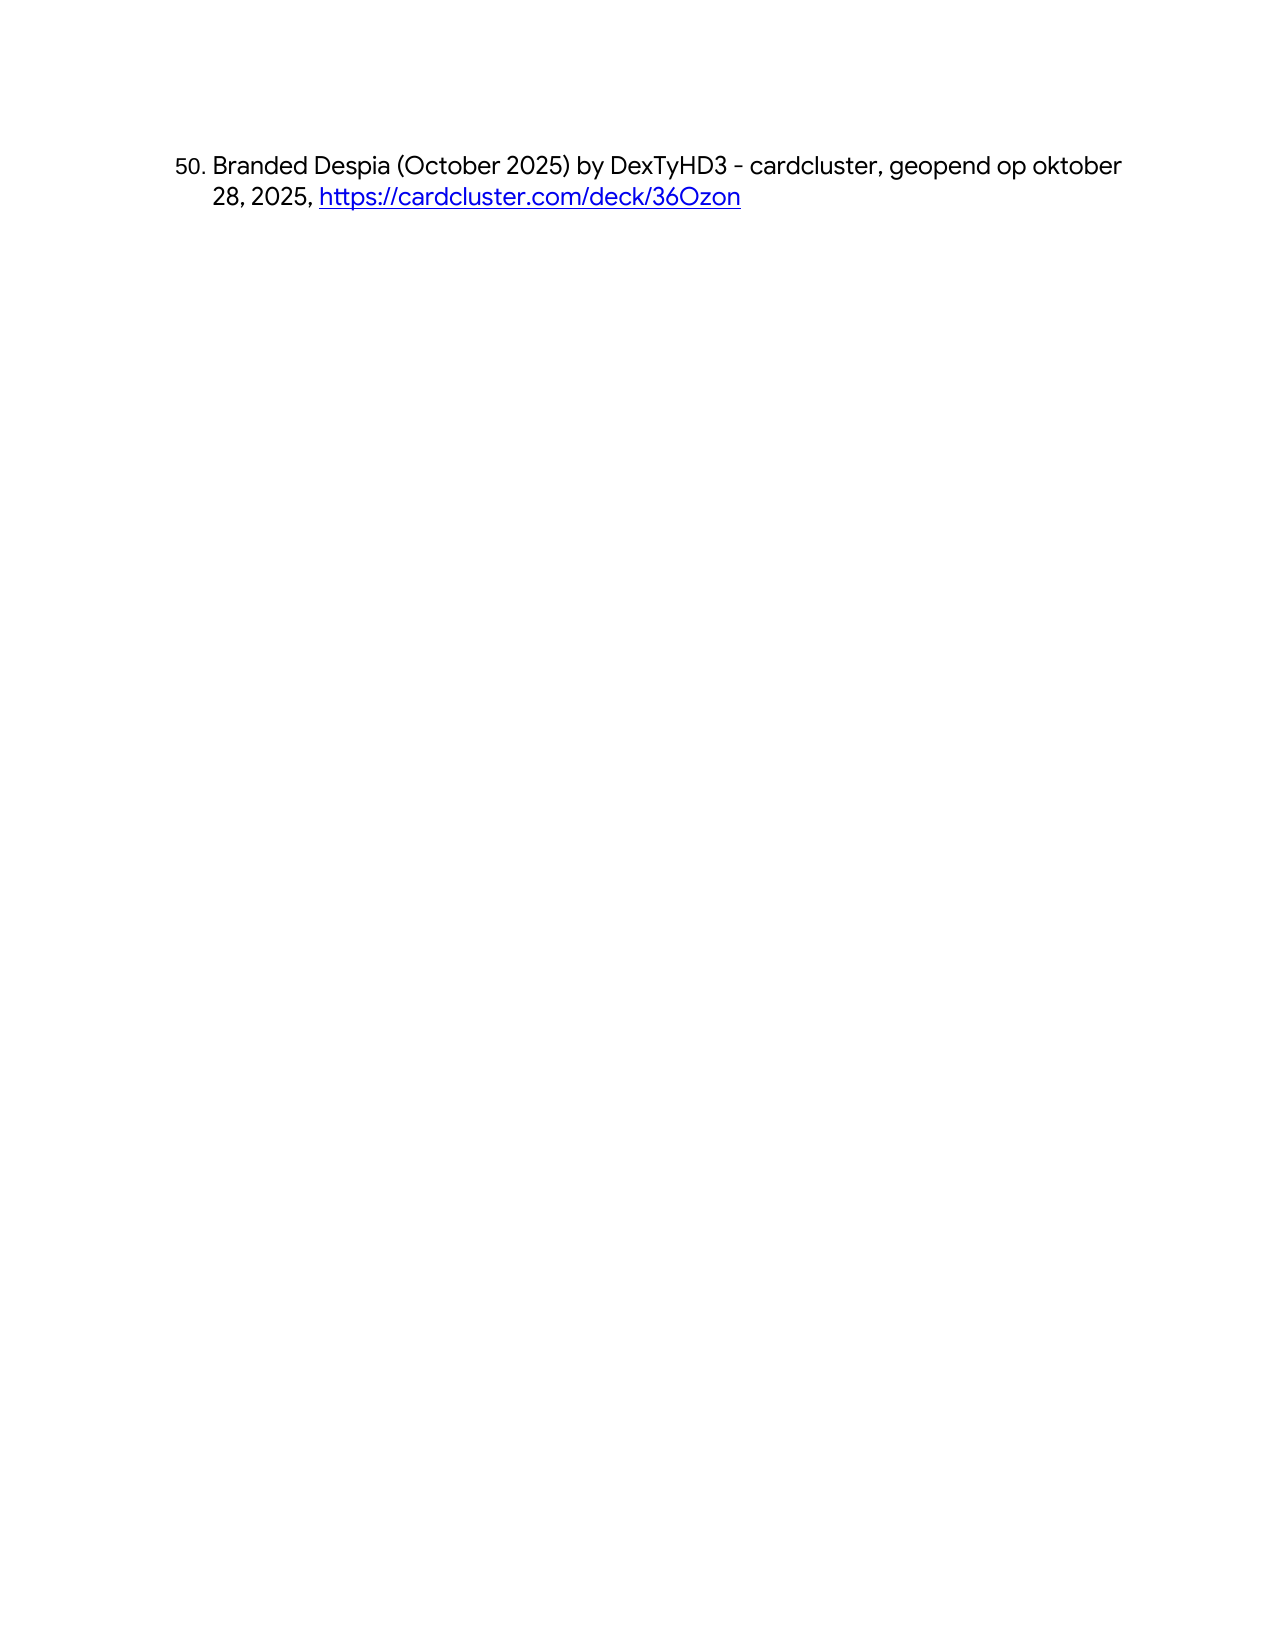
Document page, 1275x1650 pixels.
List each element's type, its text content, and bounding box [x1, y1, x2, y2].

list Branded Despia (October 2025) by DexTyHD3 - cardcluster, geopend op oktober 28, 2025, https://cardcluster.com/deck/36Ozon [175, 150, 1125, 213]
